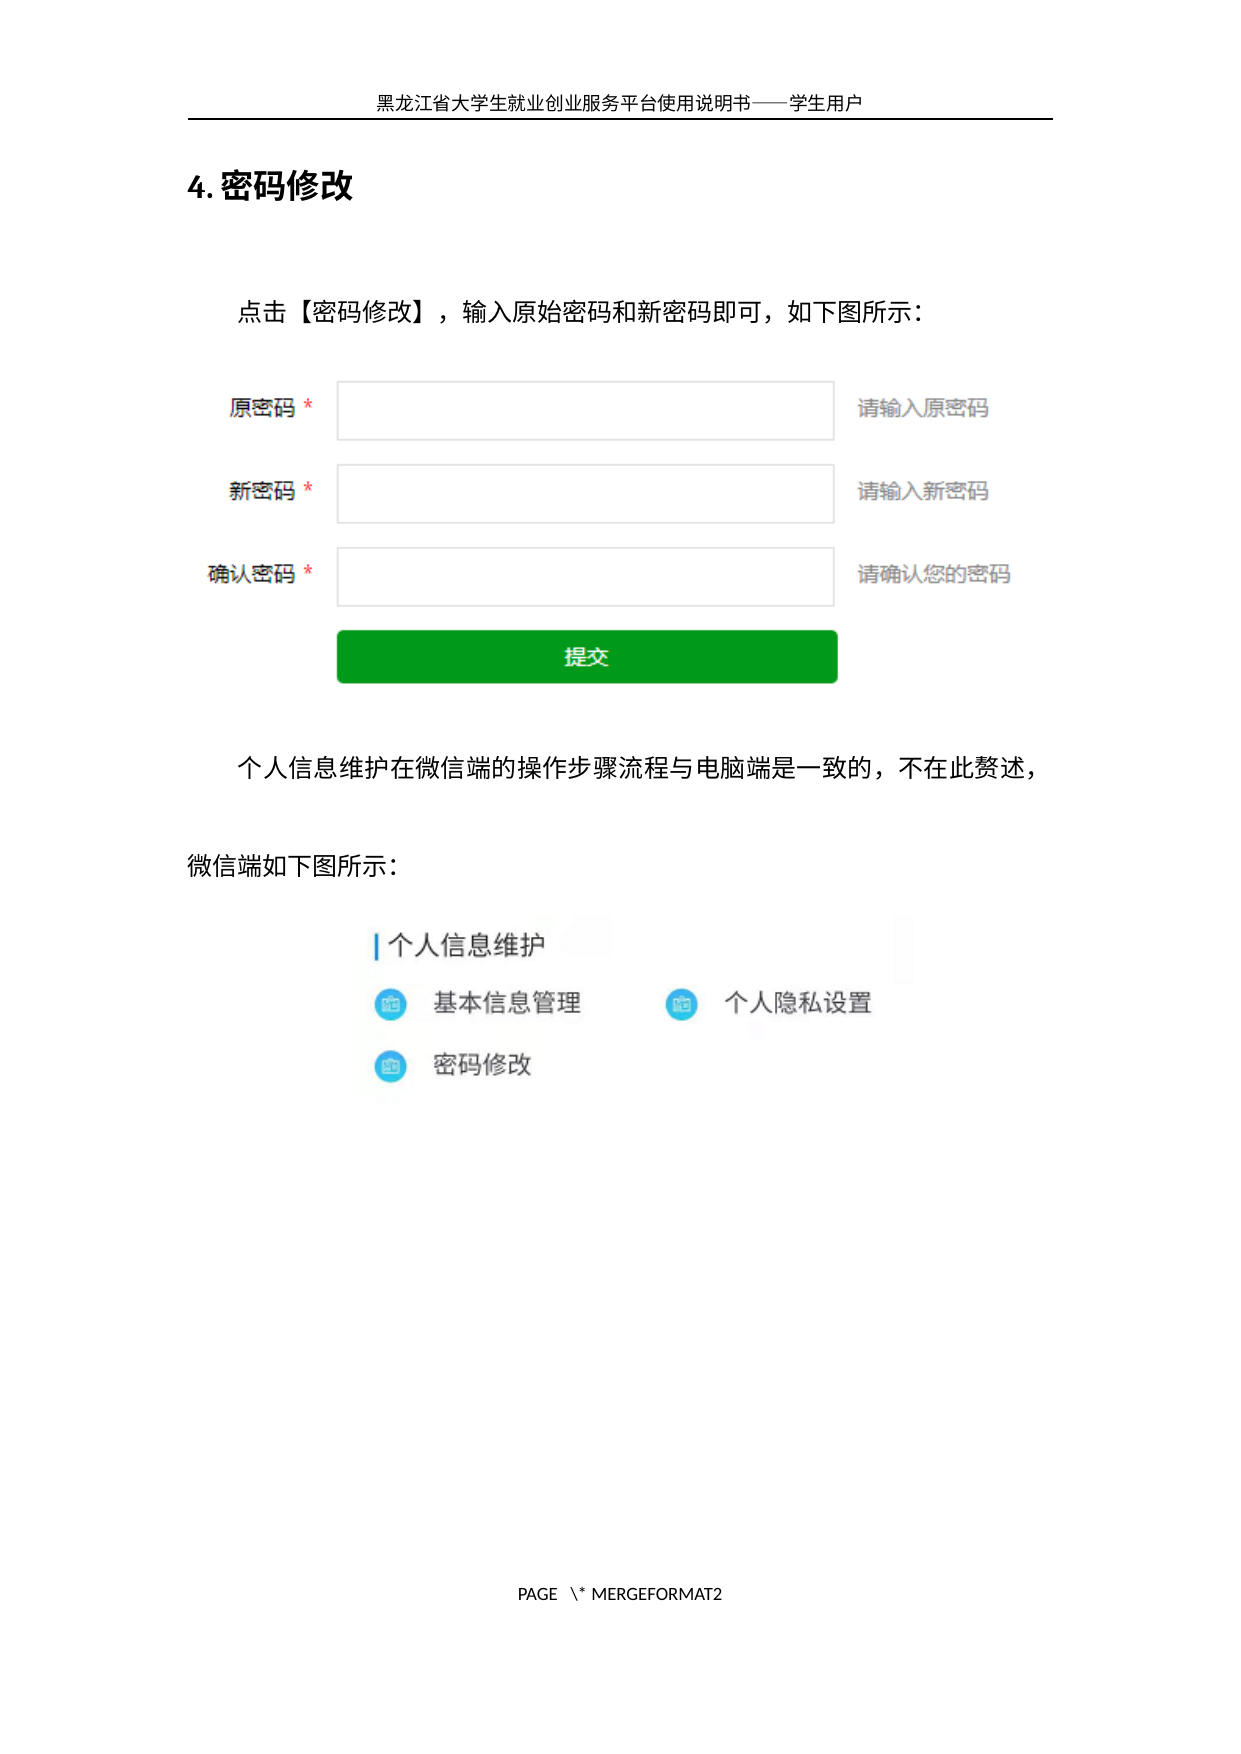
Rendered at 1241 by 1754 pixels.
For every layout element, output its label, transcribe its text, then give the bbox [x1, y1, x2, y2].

picture [358, 915, 957, 1104]
picture [187, 361, 1029, 715]
text 个人信息维护在微信端的操作步骤流程与电脑端是一致的，不在此赘述，微信端如下图所示： [187, 734, 1053, 897]
text 点击【密码修改】，输入原始密码和新密码即可，如下图所示： [187, 278, 1053, 343]
subtitle 密码修改 [187, 151, 1053, 216]
